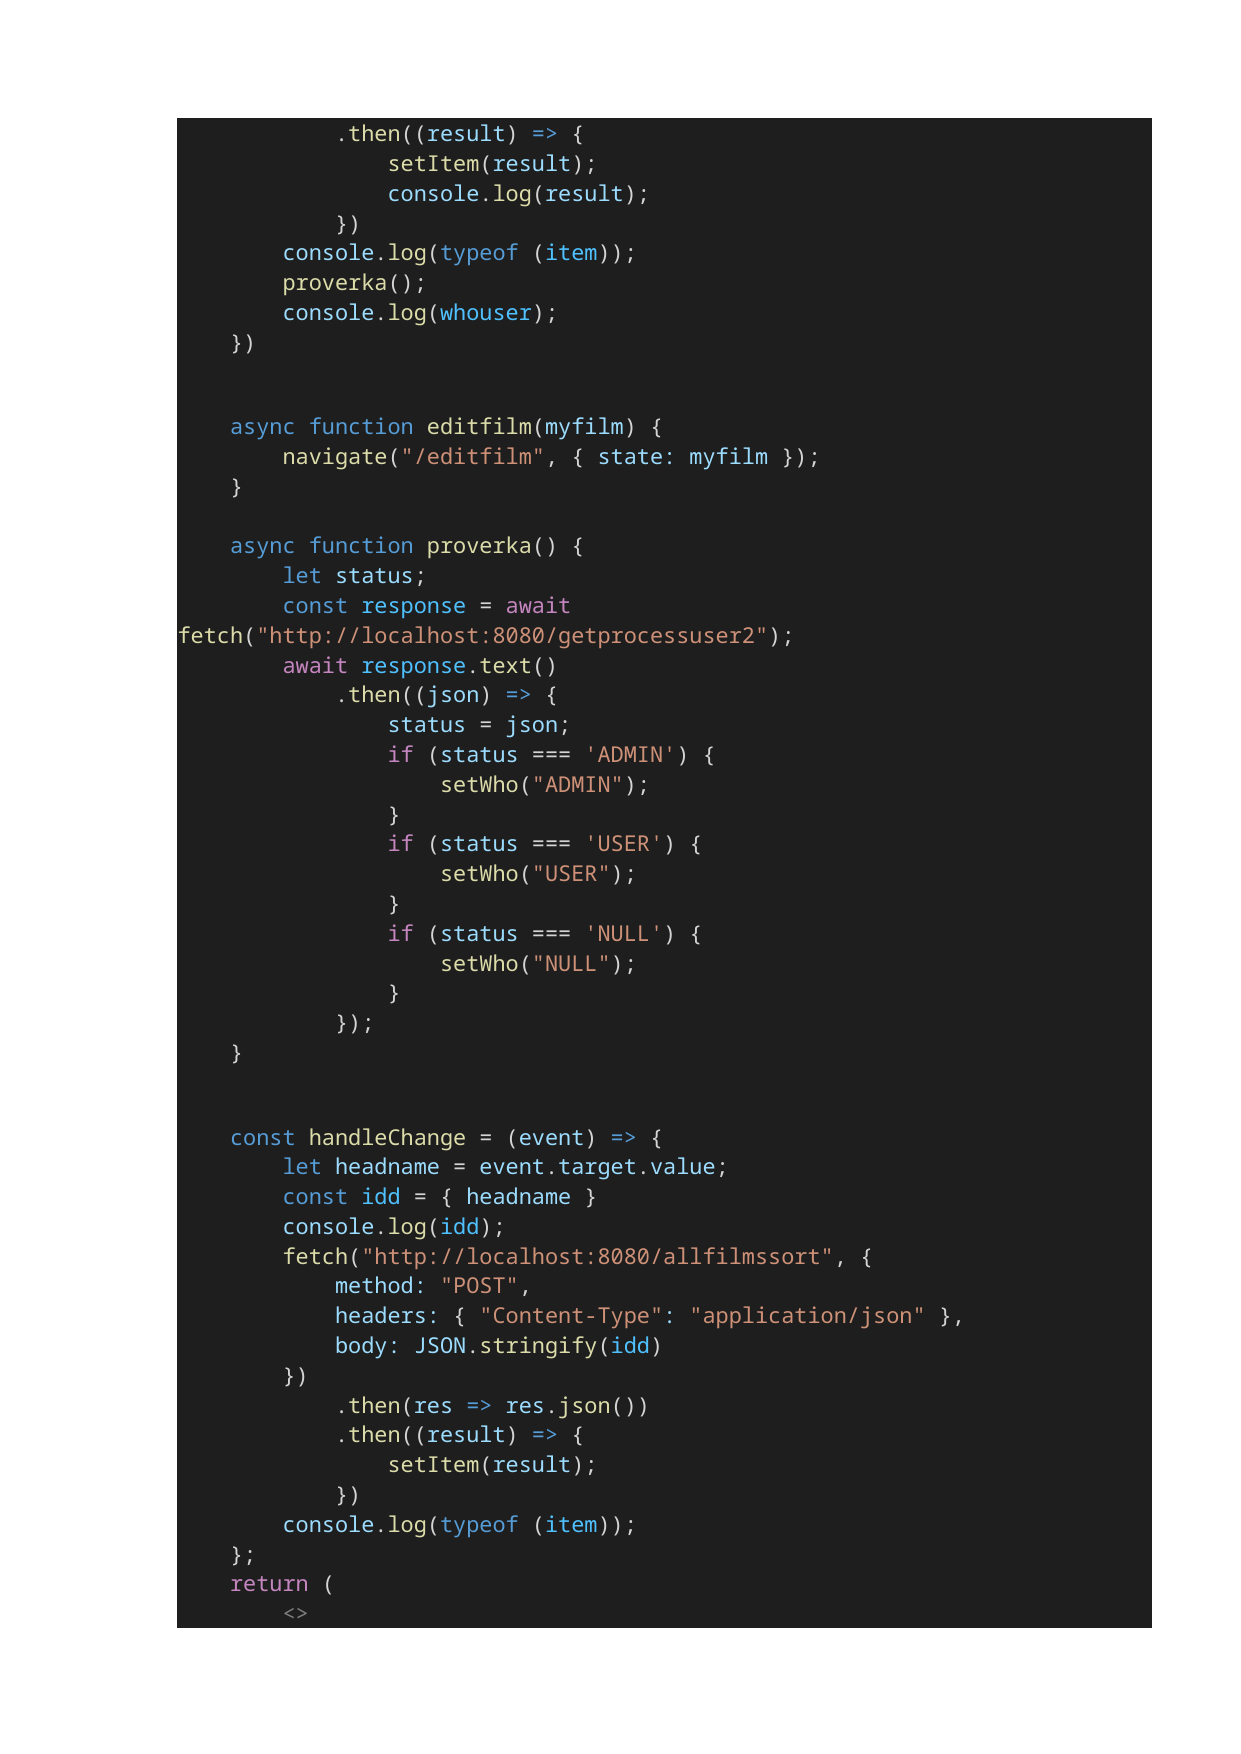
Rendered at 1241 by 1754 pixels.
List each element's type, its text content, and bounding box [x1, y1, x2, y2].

text const idd = { headname } [177, 1181, 1152, 1211]
text let status; [177, 560, 1152, 590]
text } [177, 977, 1152, 1007]
text console.log(typeof (item)); [177, 237, 1152, 267]
text } [177, 798, 1152, 828]
text }; [177, 1538, 1152, 1568]
text let headname = event.target.value; [177, 1151, 1152, 1181]
text const response = await fetch("http://localhost:8080/getprocessuser2"); [177, 590, 1152, 649]
text } [177, 888, 1152, 918]
text setItem(result); [177, 1449, 1152, 1479]
text }) [177, 207, 1152, 237]
text .then(res => res.json()) [177, 1389, 1152, 1419]
text method: "POST", [177, 1270, 1152, 1300]
text async function proverka() { [177, 530, 1152, 560]
text headers: { "Content-Type": "application/json" }, [177, 1300, 1152, 1330]
text setItem(result); [177, 148, 1152, 178]
text if (status === 'NULL') { [177, 918, 1152, 947]
text <> [177, 1598, 1152, 1628]
text console.log(whouser); [177, 297, 1152, 327]
text }); [177, 1007, 1152, 1037]
text console.log(typeof (item)); [177, 1509, 1152, 1538]
text proverka(); [177, 267, 1152, 297]
text status = json; [177, 709, 1152, 739]
text setWho("ADMIN"); [177, 769, 1152, 798]
text }) [177, 327, 1152, 356]
text }) [177, 1360, 1152, 1389]
text if (status === 'ADMIN') { [177, 739, 1152, 769]
text if (status === 'USER') { [177, 828, 1152, 858]
text setWho("NULL"); [177, 947, 1152, 977]
text setWho("USER"); [177, 858, 1152, 888]
text }) [177, 1479, 1152, 1509]
text console.log(result); [177, 178, 1152, 207]
text .then((result) => { [177, 1419, 1152, 1449]
text } [177, 471, 1152, 501]
text const handleChange = (event) => { [177, 1121, 1152, 1151]
text fetch("http://localhost:8080/allfilmssort", { [177, 1241, 1152, 1270]
text body: JSON.stringify(idd) [177, 1330, 1152, 1360]
text navigate("/editfilm", { state: myfilm }); [177, 441, 1152, 471]
text .then((result) => { [177, 118, 1152, 148]
text async function editfilm(myfilm) { [177, 411, 1152, 441]
text return ( [177, 1568, 1152, 1598]
text console.log(idd); [177, 1211, 1152, 1241]
text await response.text() [177, 649, 1152, 679]
text } [177, 1037, 1152, 1067]
text .then((json) => { [177, 679, 1152, 709]
